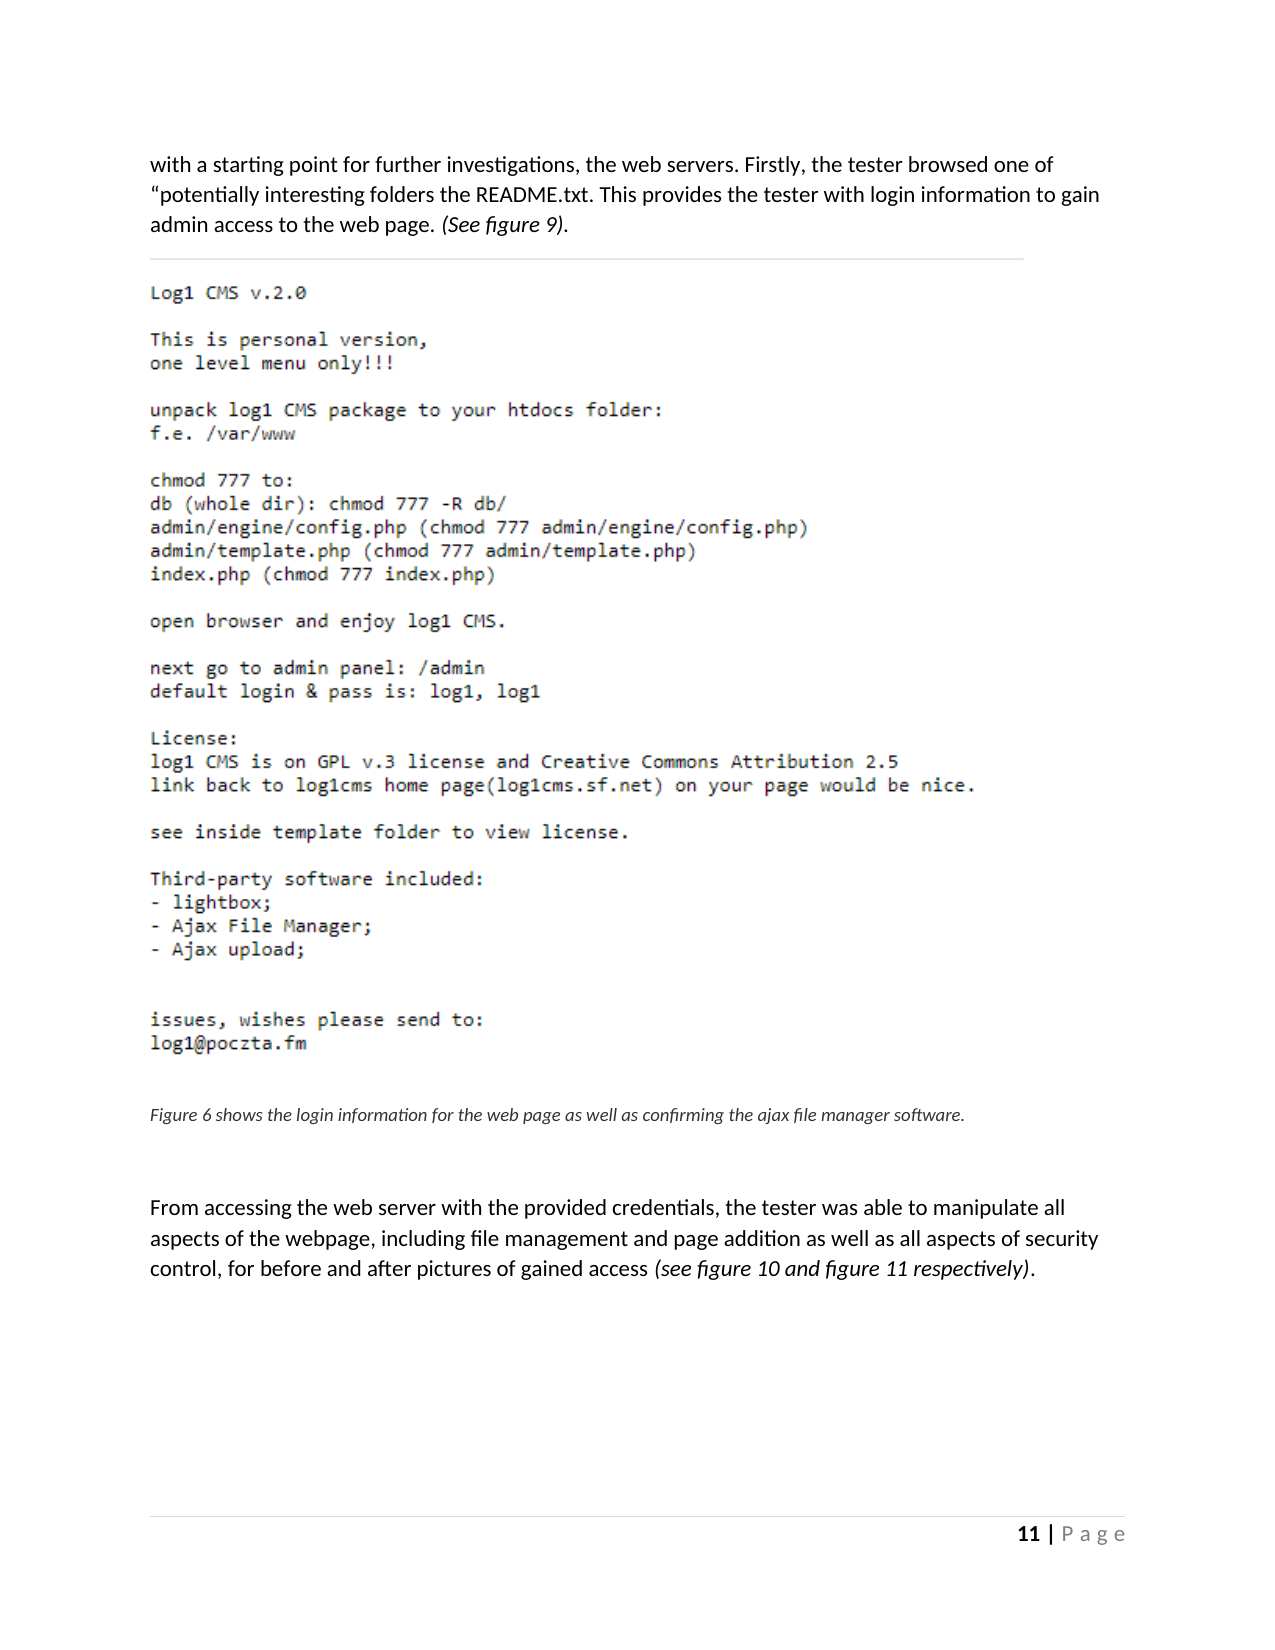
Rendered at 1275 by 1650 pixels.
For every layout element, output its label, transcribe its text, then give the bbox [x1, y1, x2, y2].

text From accessing the web server with the provided credentials, the tester was able to manipulate all aspects of the webpage, including file management and page addition as well as all aspects of security control, for before and after pictures of gained access (see figure 10 and figure 11 respectively). [150, 1193, 1125, 1282]
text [150, 150, 1125, 238]
picture [150, 257, 1024, 1084]
